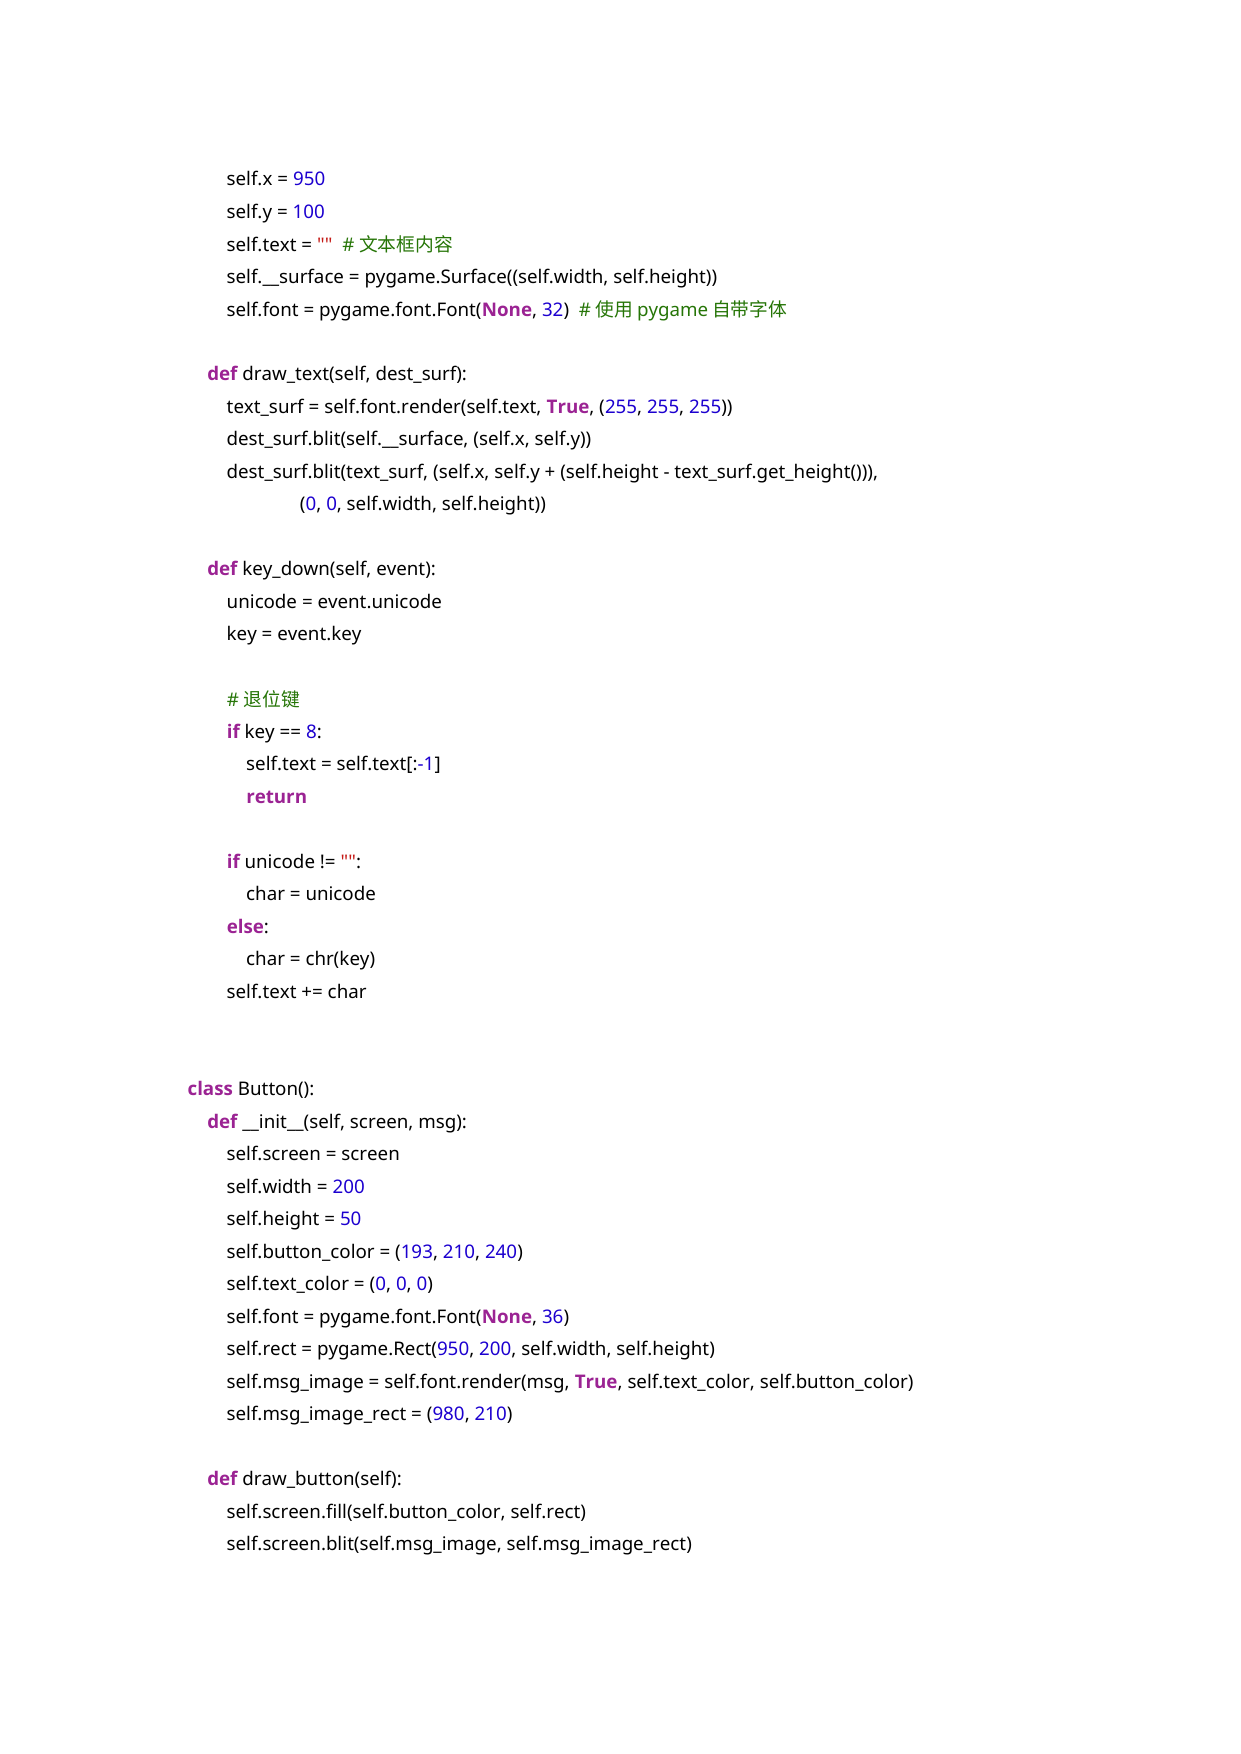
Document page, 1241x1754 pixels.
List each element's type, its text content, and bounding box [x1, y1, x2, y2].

text def key_down(self, event): [187, 552, 1053, 584]
text key = event.key [187, 617, 1053, 649]
text self.msg_image_rect = (980, 210) [187, 1397, 1053, 1429]
text self.font = pygame.font.Font(None, 32) # 使用pygame自带字体 [187, 292, 1053, 324]
text text_surf = self.font.render(self.text, True, (255, 255, 255)) [187, 389, 1053, 422]
text self.__surface = pygame.Surface((self.width, self.height)) [187, 259, 1053, 292]
text dest_surf.blit(text_surf, (self.x, self.y + (self.height - text_surf.get_height())), [187, 454, 1053, 487]
text self.height = 50 [187, 1202, 1053, 1234]
text self.screen.fill(self.button_color, self.rect) [187, 1494, 1053, 1527]
text self.x = 950 [187, 162, 1053, 194]
text self.text = self.text[:-1] [187, 747, 1053, 779]
text self.font = pygame.font.Font(None, 36) [187, 1299, 1053, 1332]
text self.button_color = (193, 210, 240) [187, 1234, 1053, 1267]
text self.text_color = (0, 0, 0) [187, 1267, 1053, 1299]
text char = chr(key) [187, 942, 1053, 974]
text self.text = "" # 文本框内容 [187, 227, 1053, 259]
text self.screen = screen [187, 1137, 1053, 1169]
text else: [187, 909, 1053, 942]
text return [187, 779, 1053, 812]
text def __init__(self, screen, msg): [187, 1104, 1053, 1137]
text char = unicode [187, 877, 1053, 909]
text dest_surf.blit(self.__surface, (self.x, self.y)) [187, 422, 1053, 454]
text if key == 8: [187, 714, 1053, 747]
text self.screen.blit(self.msg_image, self.msg_image_rect) [187, 1527, 1053, 1559]
text self.width = 200 [187, 1169, 1053, 1202]
text (0, 0, self.width, self.height)) [187, 487, 1053, 519]
text self.msg_image = self.font.render(msg, True, self.text_color, self.button_color) [187, 1364, 1053, 1397]
text def draw_text(self, dest_surf): [187, 357, 1053, 389]
text # 退位键 [187, 682, 1053, 714]
text self.text += char [187, 974, 1053, 1007]
text unicode = event.unicode [187, 584, 1053, 617]
text self.y = 100 [187, 194, 1053, 227]
text self.rect = pygame.Rect(950, 200, self.width, self.height) [187, 1332, 1053, 1364]
text if unicode != "": [187, 844, 1053, 877]
text def draw_button(self): [187, 1462, 1053, 1494]
text class Button(): [187, 1072, 1053, 1104]
